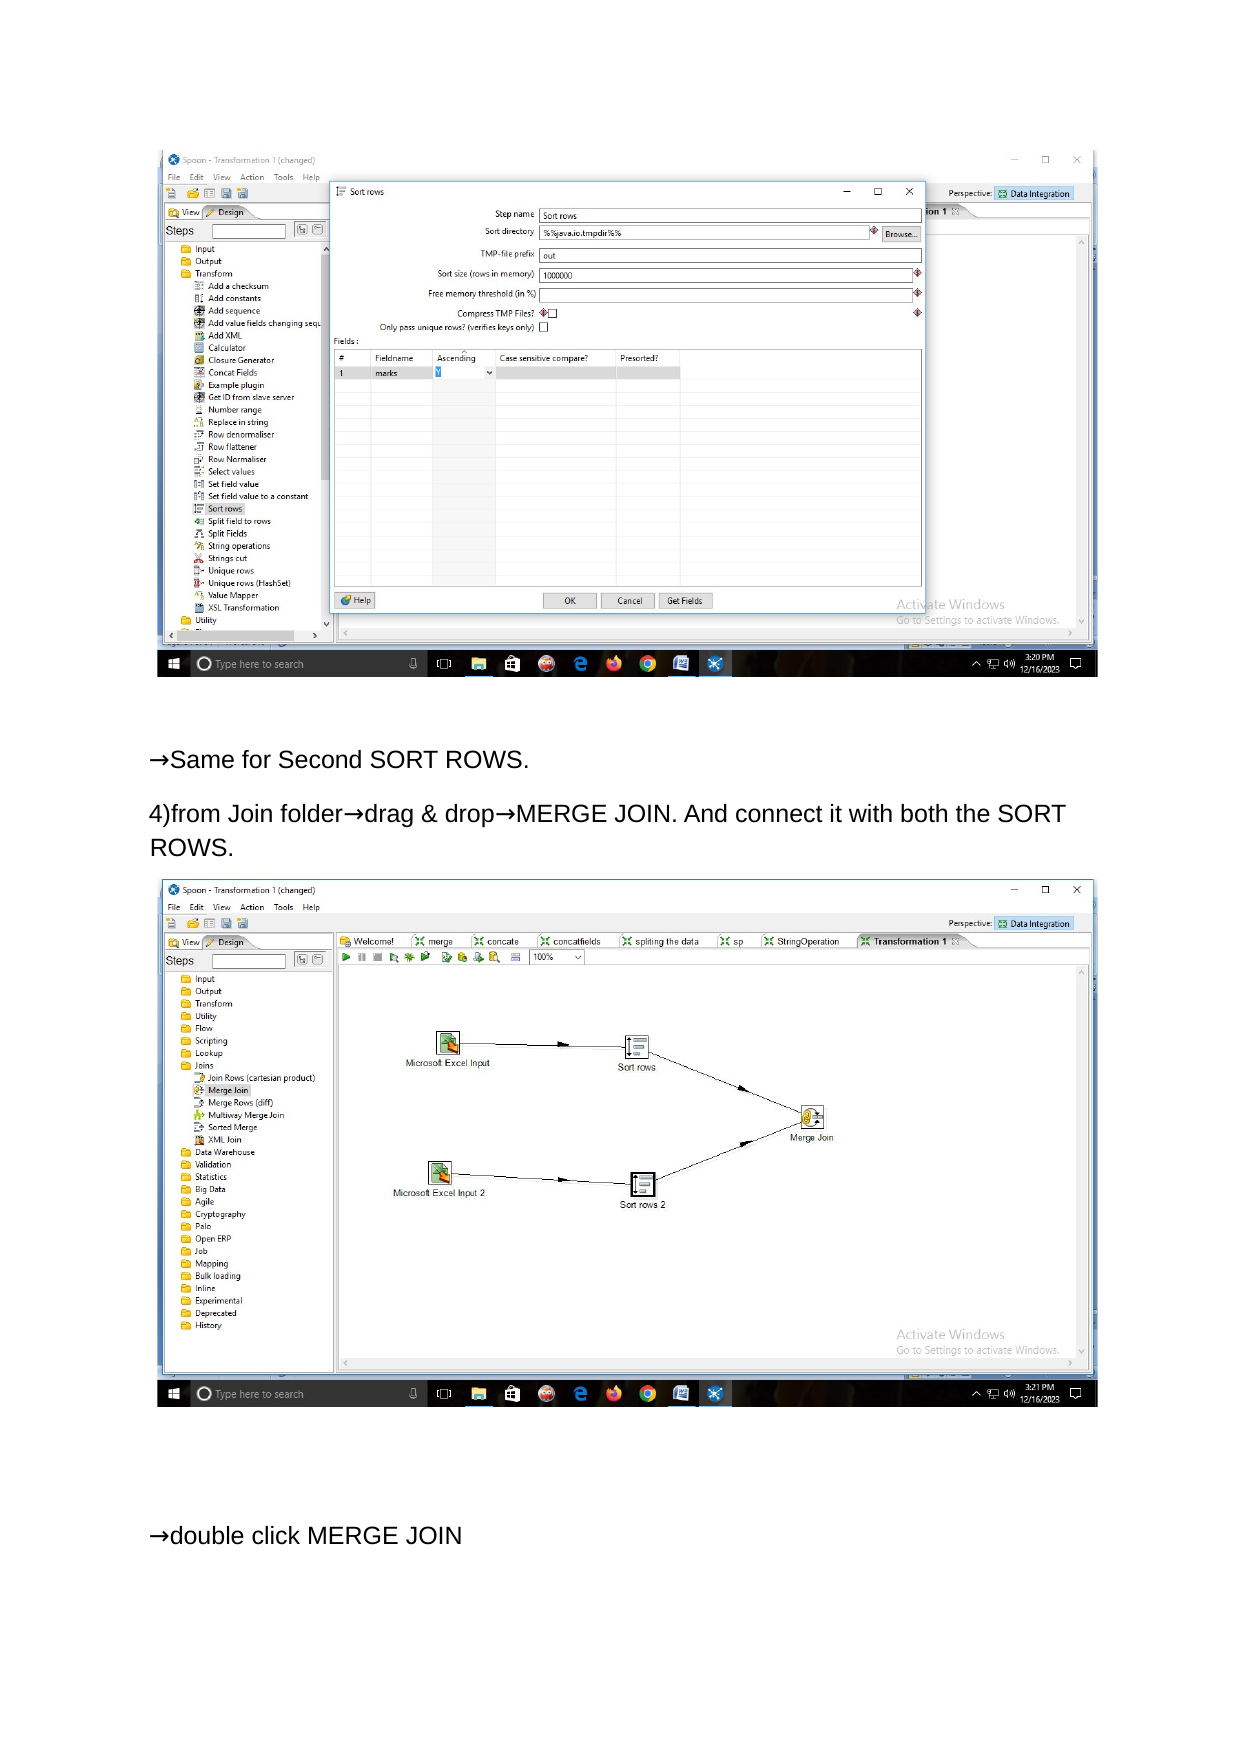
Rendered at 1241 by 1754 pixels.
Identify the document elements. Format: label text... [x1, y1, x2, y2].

picture [157, 150, 1098, 677]
text 4)from Join folder→drag & drop→MERGE JOIN. And connect it with both the SORT ROWS. [148, 796, 1086, 862]
picture [157, 879, 1098, 1407]
text →Same for Second SORT ROWS. [148, 742, 1086, 776]
text →double click MERGE JOIN [148, 1517, 1086, 1552]
